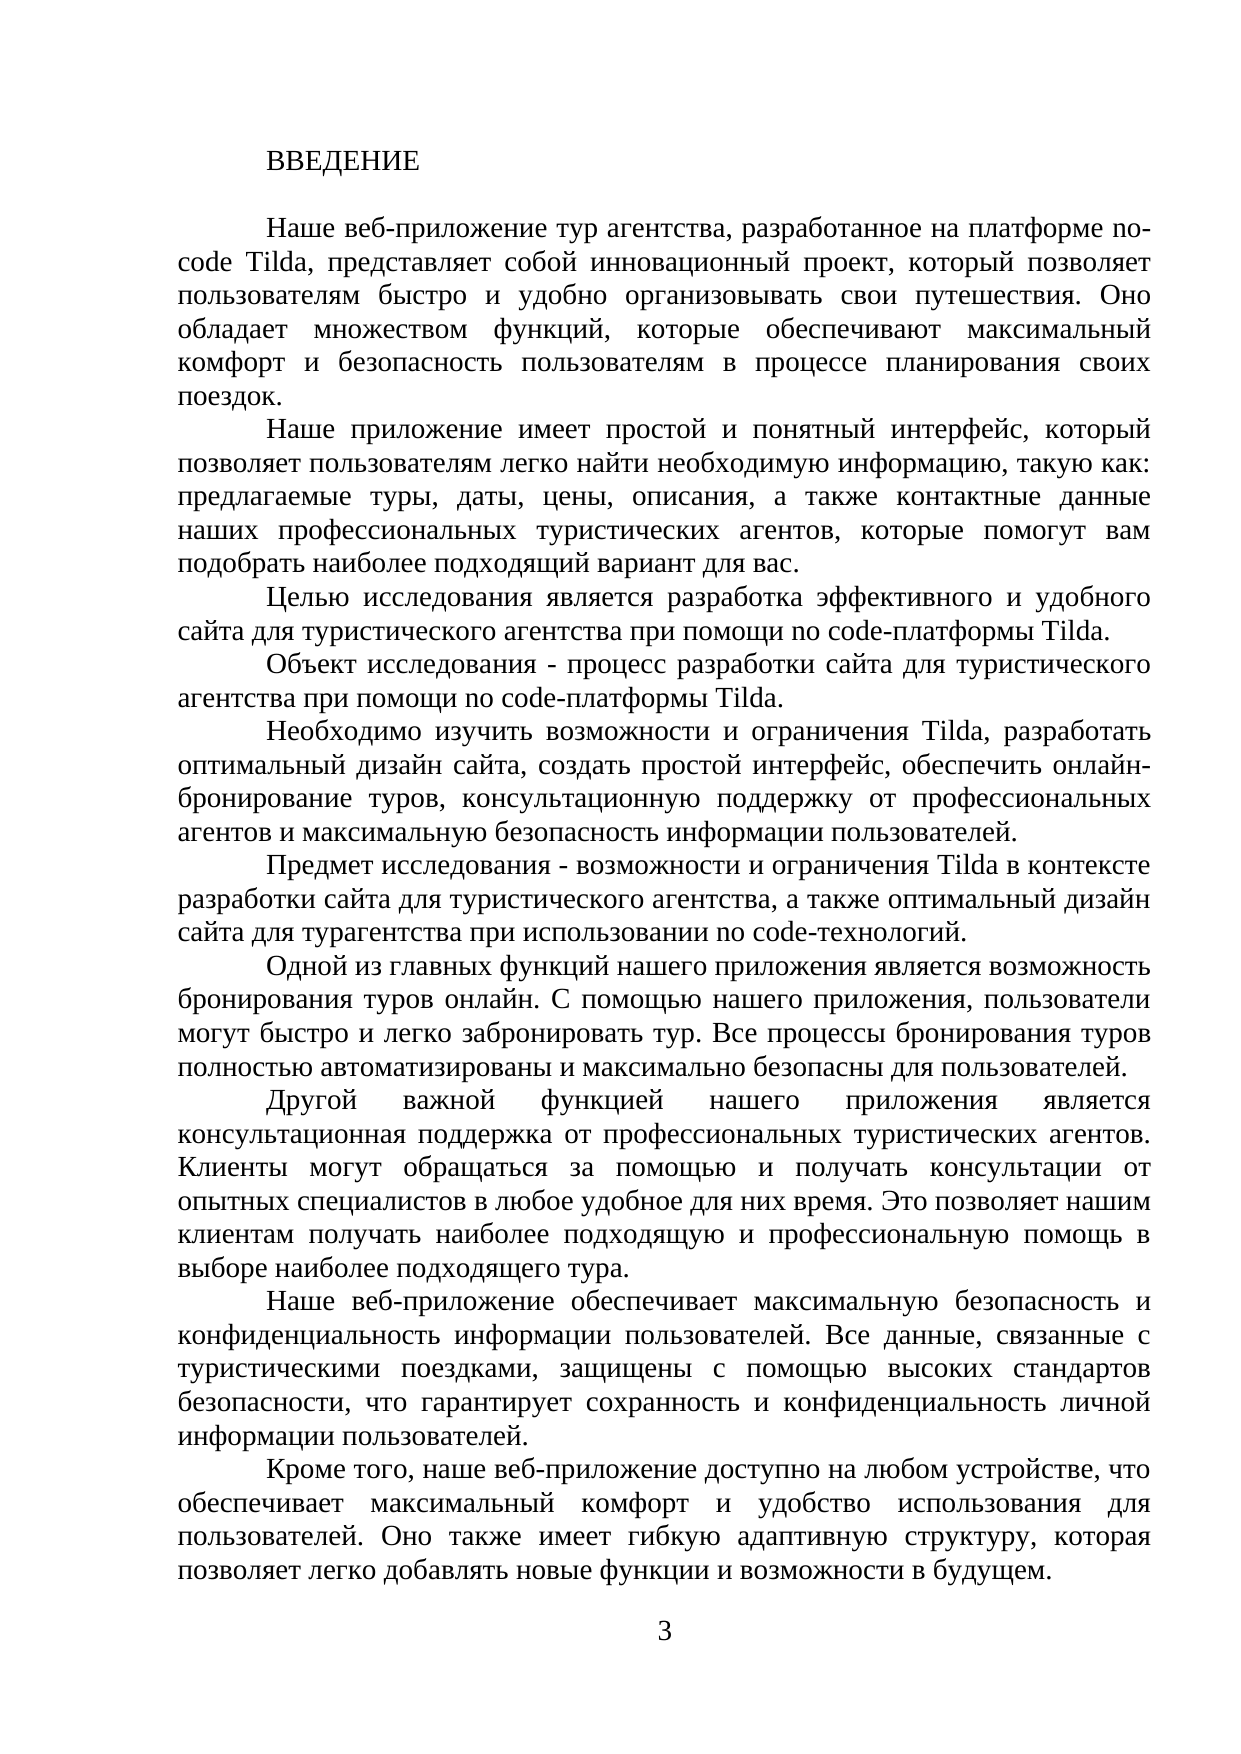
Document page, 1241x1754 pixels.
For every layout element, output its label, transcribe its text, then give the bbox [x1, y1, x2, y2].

text Целью исследования является разработка эффективного и удобного сайта для туристического агентства при помощи no code-платформы Tilda. [177, 579, 1152, 646]
text Предмет исследования - возможности и ограничения Tilda в контексте разработки сайта для туристического агентства, а также оптимальный дизайн сайта для турагентства при использовании no code-технологий. [177, 847, 1152, 948]
text Наше приложение имеет простой и понятный интерфейс, который позволяет пользователям легко найти необходимую информацию, такую как: предлагаемые туры, даты, цены, описания, а также контактные данные наших профессиональных туристических агентов, которые помогут вам подобрать наиболее подходящий вариант для вас. [177, 411, 1152, 579]
subtitle ВВЕДЕНИЕ [177, 143, 1152, 177]
text Объект исследования - процесс разработки сайта для туристического агентства при помощи no code-платформы Tilda. [177, 646, 1152, 713]
text Кроме того, наше веб-приложение доступно на любом устройстве, что обеспечивает максимальный комфорт и удобство использования для пользователей. Оно также имеет гибкую адаптивную структуру, которая позволяет легко добавлять новые функции и возможности в будущем. [177, 1451, 1152, 1585]
text Наше веб-приложение тур агентства, разработанное на платформе no-code Tilda, представляет собой инновационный проект, который позволяет пользователям быстро и удобно организовывать свои путешествия. Оно обладает множеством функций, которые обеспечивают максимальный комфорт и безопасность пользователям в процессе планирования своих поездок. [177, 210, 1152, 411]
text Необходимо изучить возможности и ограничения Tilda, разработать оптимальный дизайн сайта, создать простой интерфейс, обеспечить онлайн-бронирование туров, консультационную поддержку от профессиональных агентов и максимальную безопасность информации пользователей. [177, 713, 1152, 847]
text Другой важной функцией нашего приложения является консультационная поддержка от профессиональных туристических агентов. Клиенты могут обращаться за помощью и получать консультации от опытных специалистов в любое удобное для них время. Это позволяет нашим клиентам получать наиболее подходящую и профессиональную помощь в выборе наиболее подходящего тура. [177, 1082, 1152, 1283]
text Одной из главных функций нашего приложения является возможность бронирования туров онлайн. С помощью нашего приложения, пользователи могут быстро и легко забронировать тур. Все процессы бронирования туров полностью автоматизированы и максимально безопасны для пользователей. [177, 948, 1152, 1082]
text Наше веб-приложение обеспечивает максимальную безопасность и конфиденциальность информации пользователей. Все данные, связанные с туристическими поездками, защищены с помощью высоких стандартов безопасности, что гарантирует сохранность и конфиденциальность личной информации пользователей. [177, 1283, 1152, 1451]
